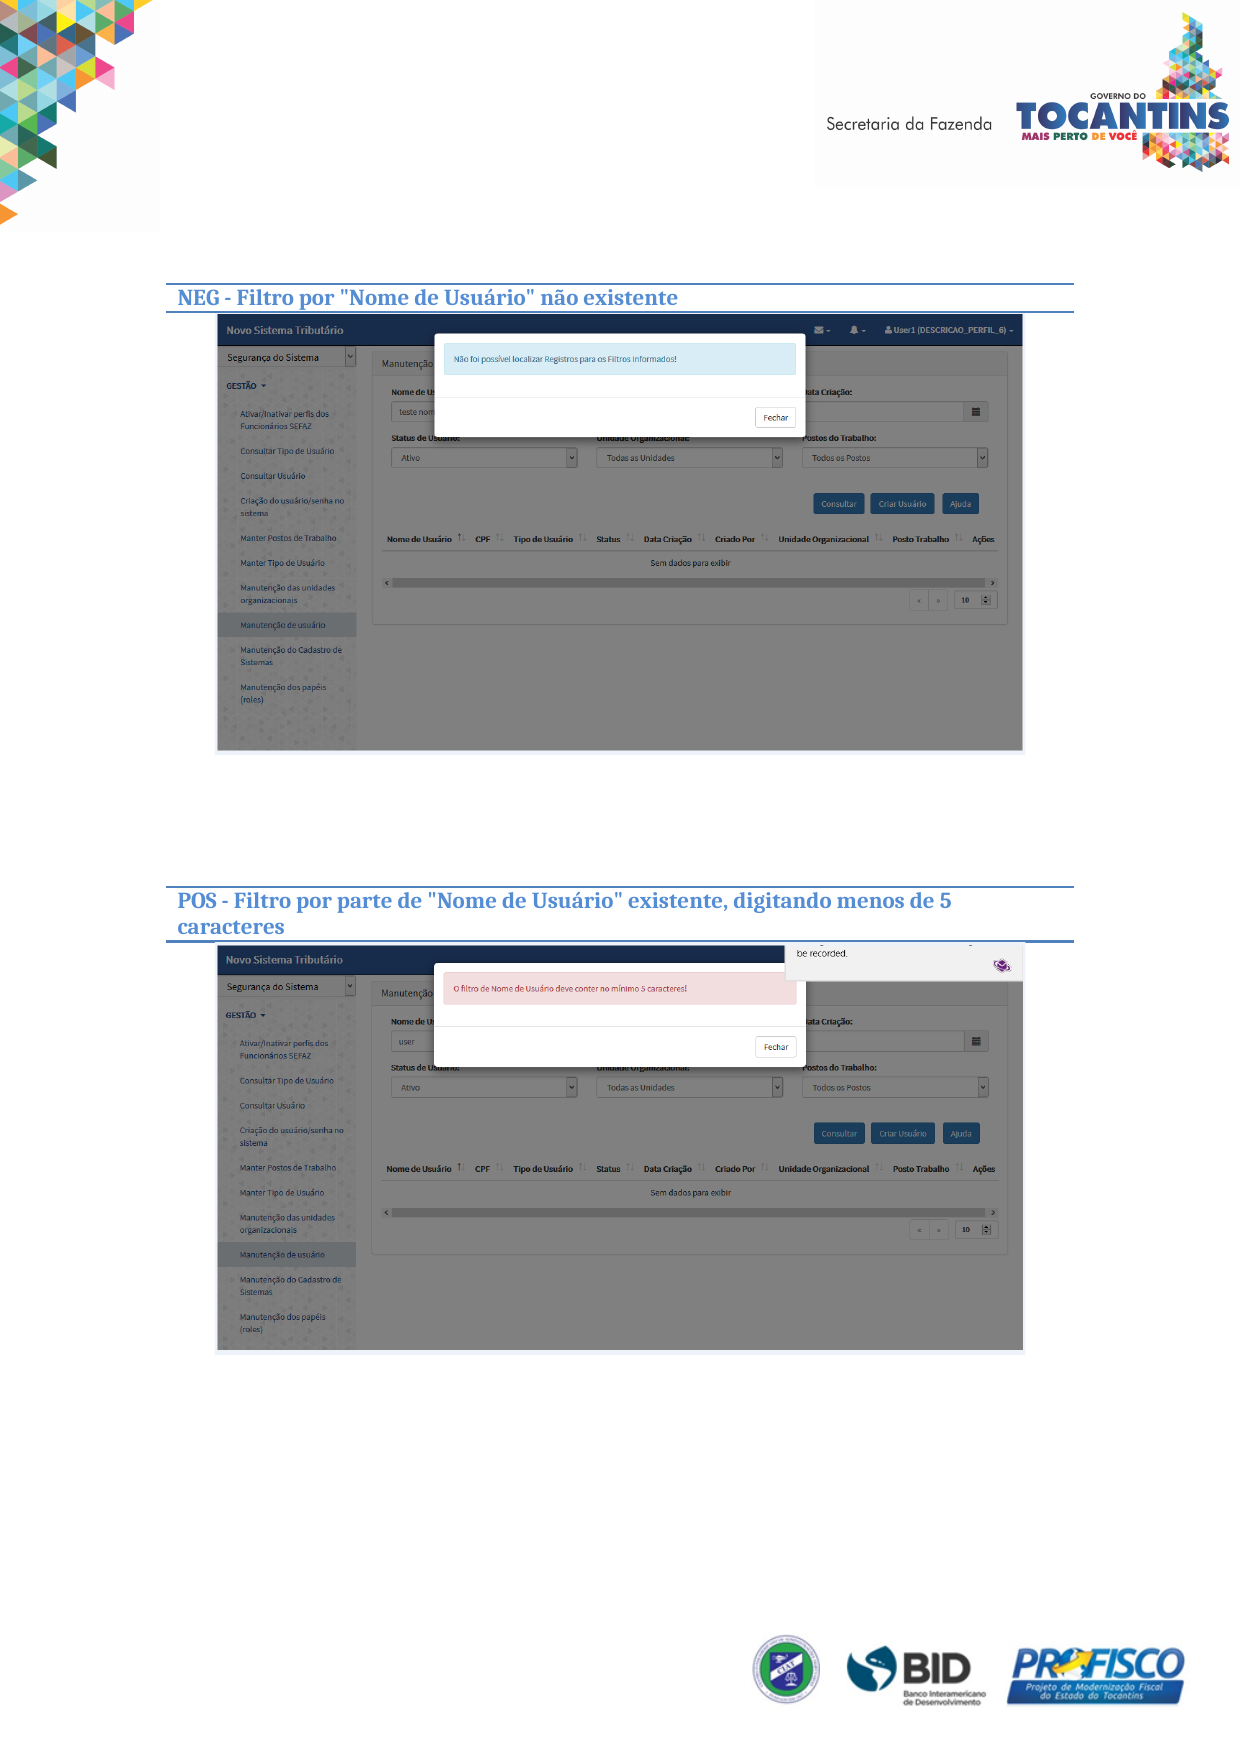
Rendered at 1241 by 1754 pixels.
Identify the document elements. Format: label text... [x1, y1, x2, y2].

picture [750, 1633, 1191, 1708]
picture [815, 0, 1241, 188]
picture [214, 313, 1026, 755]
table_header NEG - Filtro por "Nome de Usuário" não existente [166, 285, 1074, 311]
picture [0, 0, 161, 232]
picture [214, 942, 1026, 1355]
table_header POS - Filtro por parte de "Nome de Usuário" existente, digitando menos de 5 caracteres [166, 888, 1074, 940]
